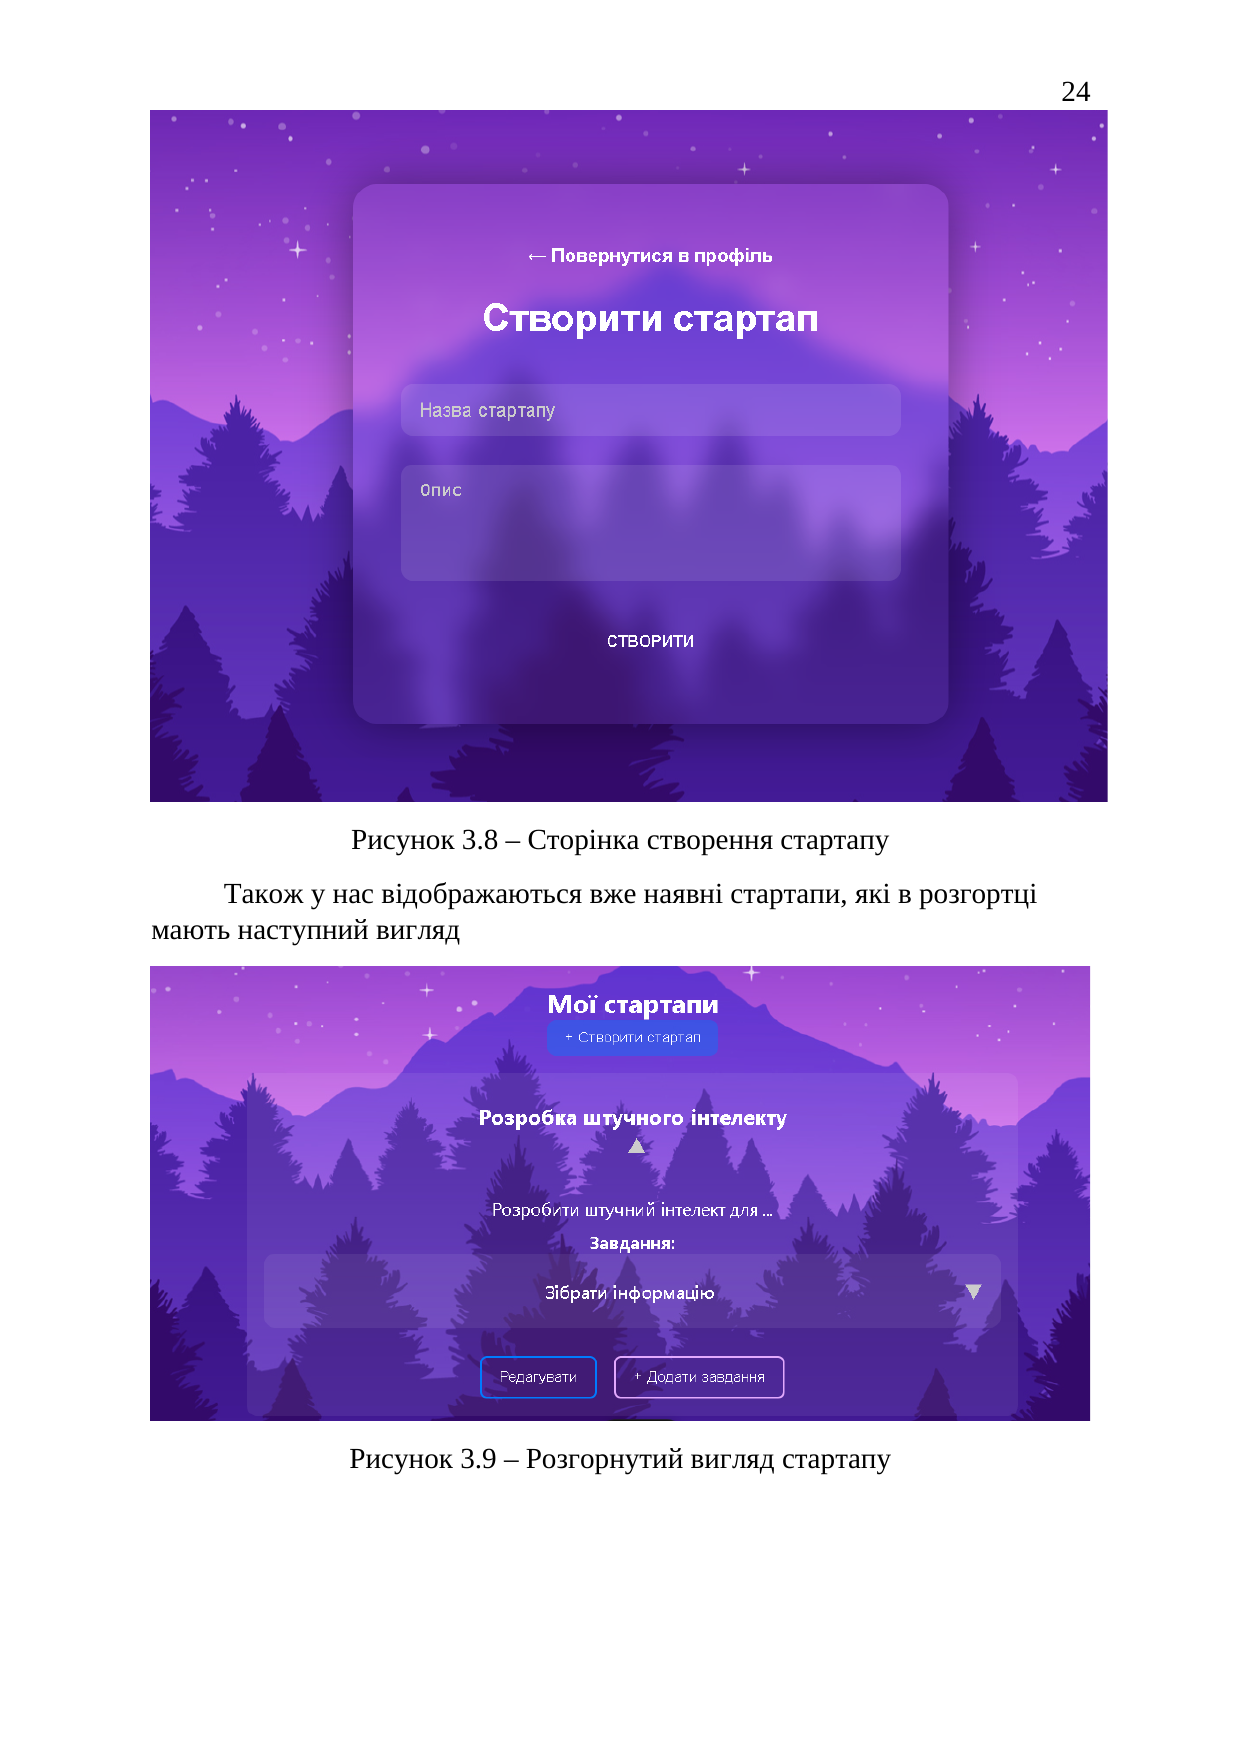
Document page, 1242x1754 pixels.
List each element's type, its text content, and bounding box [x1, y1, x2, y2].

text Також у нас відображаються вже наявні стартапи, які в розгортці мають наступний вигляд [150, 876, 1090, 946]
picture [150, 110, 1108, 802]
picture [150, 966, 1091, 1421]
text Рисунок 3.8 – Сторінка створення стартапу [150, 822, 1090, 855]
text Рисунок 3.9 – Розгорнутий вигляд стартапу [150, 1441, 1090, 1475]
